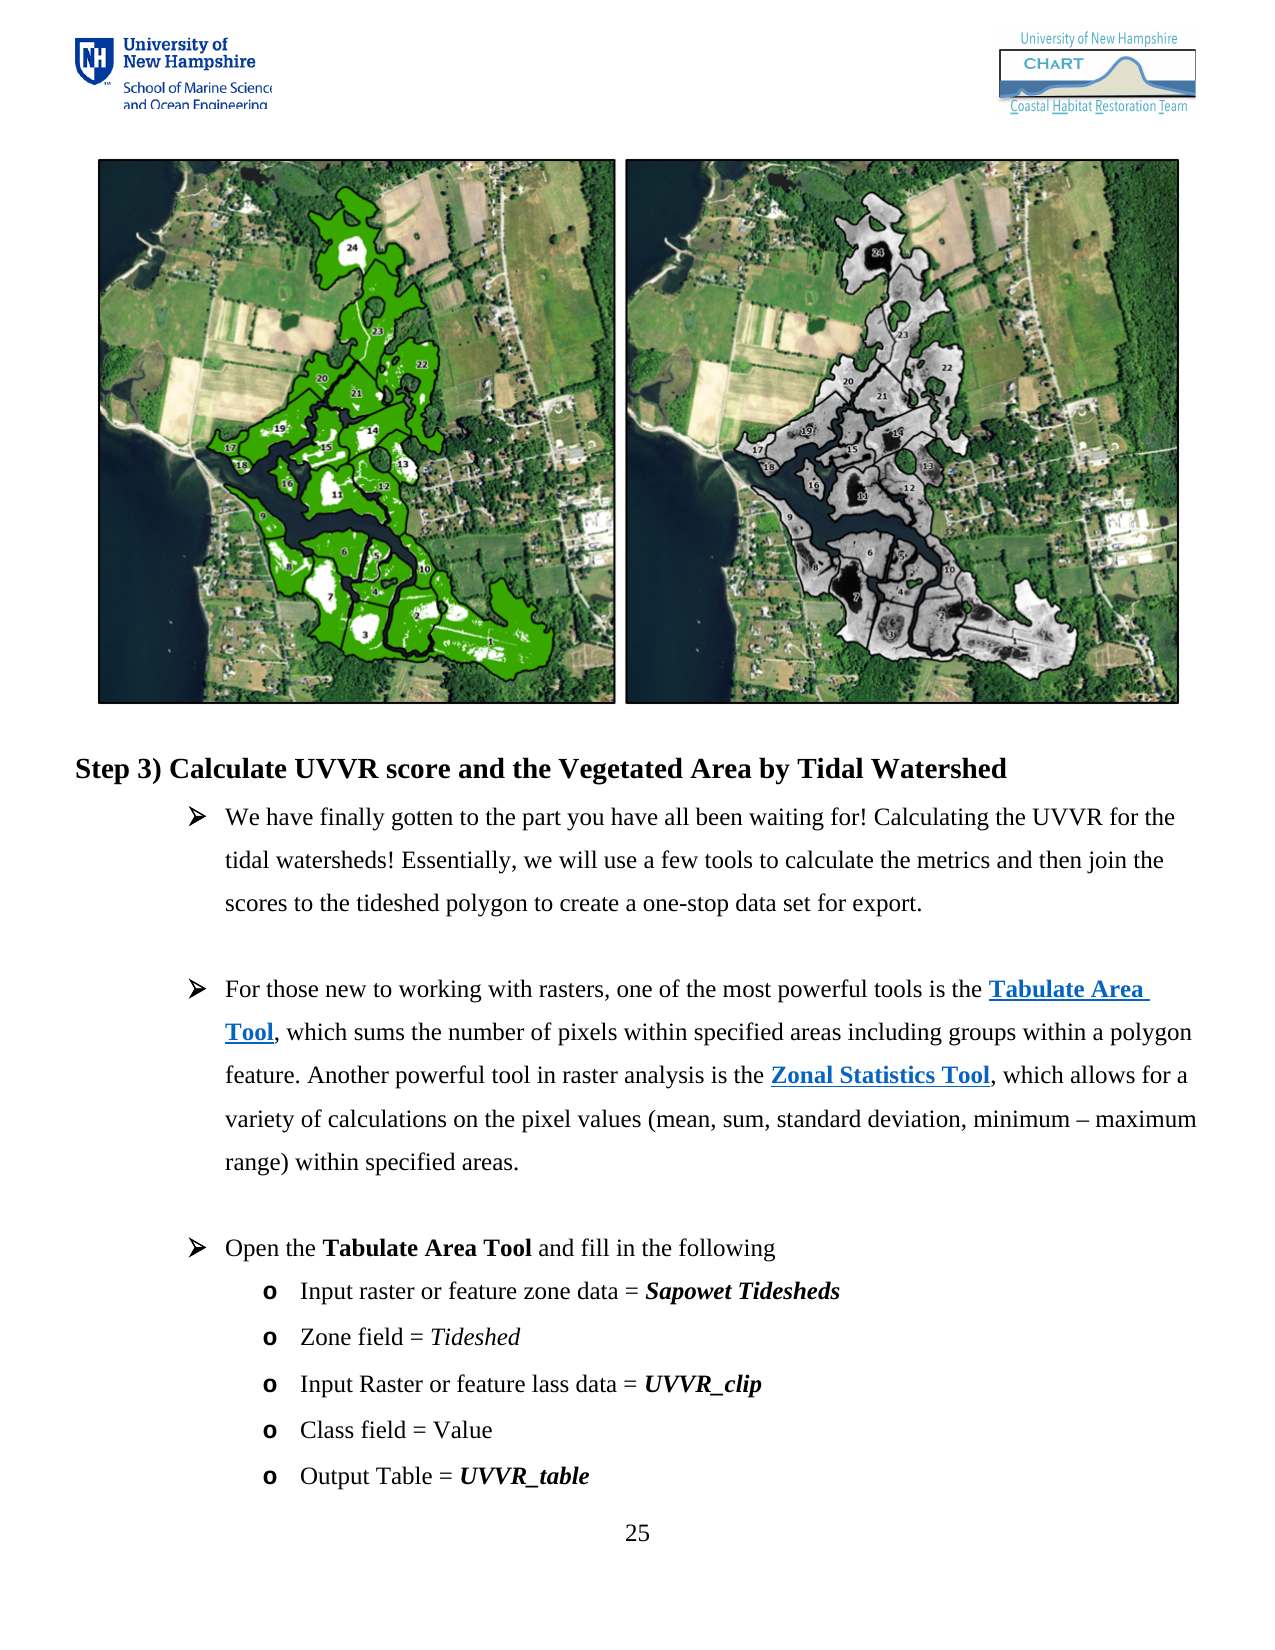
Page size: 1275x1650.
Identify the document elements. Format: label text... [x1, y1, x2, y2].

list Open the Tabulate Area Tool and fill in the following [187, 1233, 1200, 1262]
picture [75, 142, 1196, 718]
list For those new to working with rasters, one of the most powerful tools is the Tabulate Area Tool, which sums the number of pixels within specified areas including groups within a polygon feature. Another powerful tool in raster analysis is the Zonal Statistics Tool, which allows for a variety of calculations on the pixel values (mean, sum, standard deviation, minimum – maximum range) within specified areas. [187, 974, 1200, 1176]
list Class field = Value [262, 1415, 1200, 1446]
list We have finally gotten to the part you have all been waiting for! Calculating the UVVR for the tidal watersheds! Essentially, we will use a few tools to calculate the metrics and then join the scores to the tideshed polygon to create a one-stop data set for export. [187, 802, 1200, 917]
list Input Raster or feature lass data = UVVR_clip [262, 1369, 1200, 1399]
picture [992, 27, 1196, 116]
list Input raster or feature zone data = Sapowet Tidesheds [262, 1276, 1200, 1307]
picture [75, 37, 272, 109]
list Zone field = Tideshed [262, 1322, 1200, 1353]
list Output Table = UVVR_table [262, 1461, 1200, 1492]
